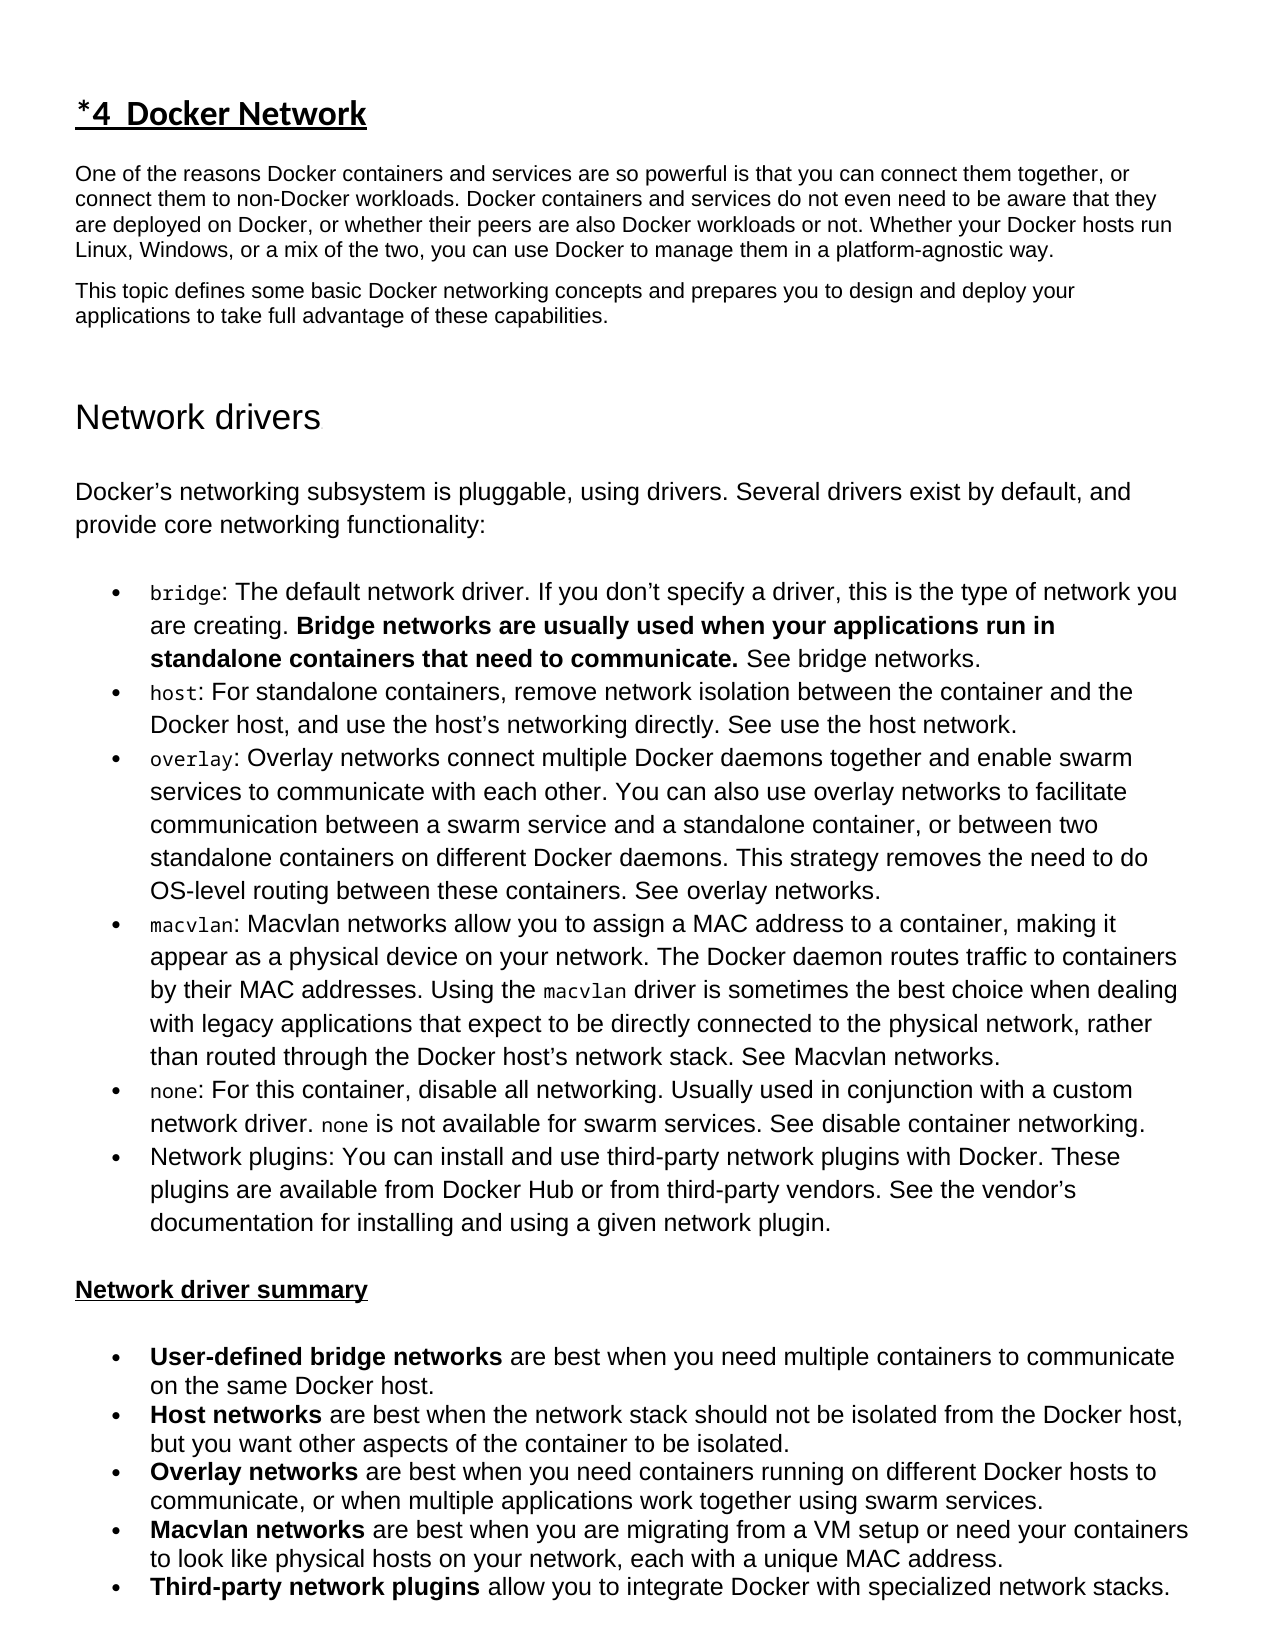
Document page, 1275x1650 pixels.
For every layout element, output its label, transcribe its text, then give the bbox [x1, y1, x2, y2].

list overlay: Overlay networks connect multiple Docker daemons together and enable swarm services to communicate with each other. You can also use overlay networks to facilitate communication between a swarm service and a standalone container, or between two standalone containers on different Docker daemons. This strategy removes the need to do OS-level routing between these containers. See overlay networks. [112, 743, 1191, 904]
list macvlan: Macvlan networks allow you to assign a MAC address to a container, making it appear as a physical device on your network. The Docker daemon routes traffic to containers by their MAC addresses. Using the macvlan driver is sometimes the best choice when dealing with legacy applications that expect to be directly connected to the physical network, rather than routed through the Docker host’s network stack. See Macvlan networks. [112, 909, 1191, 1071]
list Overlay networks are best when you need containers running on different Docker hosts to communicate, or when multiple applications work together using swarm services. [112, 1457, 1191, 1515]
list Macvlan networks are best when you are migrating from a VM setup or need your containers to look like physical hosts on your network, each with a unique MAC address. [112, 1515, 1191, 1572]
text *4 Docker Network [75, 91, 1191, 134]
text Network driver summary [75, 1275, 1191, 1304]
list Third-party network plugins allow you to integrate Docker with specialized network stacks. [112, 1572, 1191, 1601]
text This topic defines some basic Docker networking concepts and prepares you to design and deploy your applications to take full advantage of these capabilities. [75, 277, 1191, 328]
subtitle Network drivers🔗 [75, 396, 1191, 437]
text Docker’s networking subsystem is pluggable, using drivers. Several drivers exist by default, and provide core networking functionality: [75, 477, 1191, 539]
list Host networks are best when the network stack should not be isolated from the Docker host, but you want other aspects of the container to be isolated. [112, 1400, 1191, 1457]
text One of the reasons Docker containers and services are so powerful is that you can connect them together, or connect them to non-Docker workloads. Docker containers and services do not even need to be aware that they are deployed on Docker, or whether their peers are also Docker workloads or not. Whether your Docker hosts run Linux, Windows, or a mix of the two, you can use Docker to manage them in a platform-agnostic way. [75, 161, 1191, 262]
list bridge: The default network driver. If you don’t specify a driver, this is the type of network you are creating. Bridge networks are usually used when your applications run in standalone containers that need to communicate. See bridge networks. [112, 577, 1191, 672]
list host: For standalone containers, remove network isolation between the container and the Docker host, and use the host’s networking directly. See use the host network. [112, 677, 1191, 739]
list none: For this container, disable all networking. Usually used in conjunction with a custom network driver. none is not available for swarm services. See disable container networking. [112, 1075, 1191, 1138]
list Network plugins: You can install and use third-party network plugins with Docker. These plugins are available from Docker Hub or from third-party vendors. See the vendor’s documentation for installing and using a given network plugin. [112, 1142, 1191, 1237]
list User-defined bridge networks are best when you need multiple containers to communicate on the same Docker host. [112, 1342, 1191, 1400]
